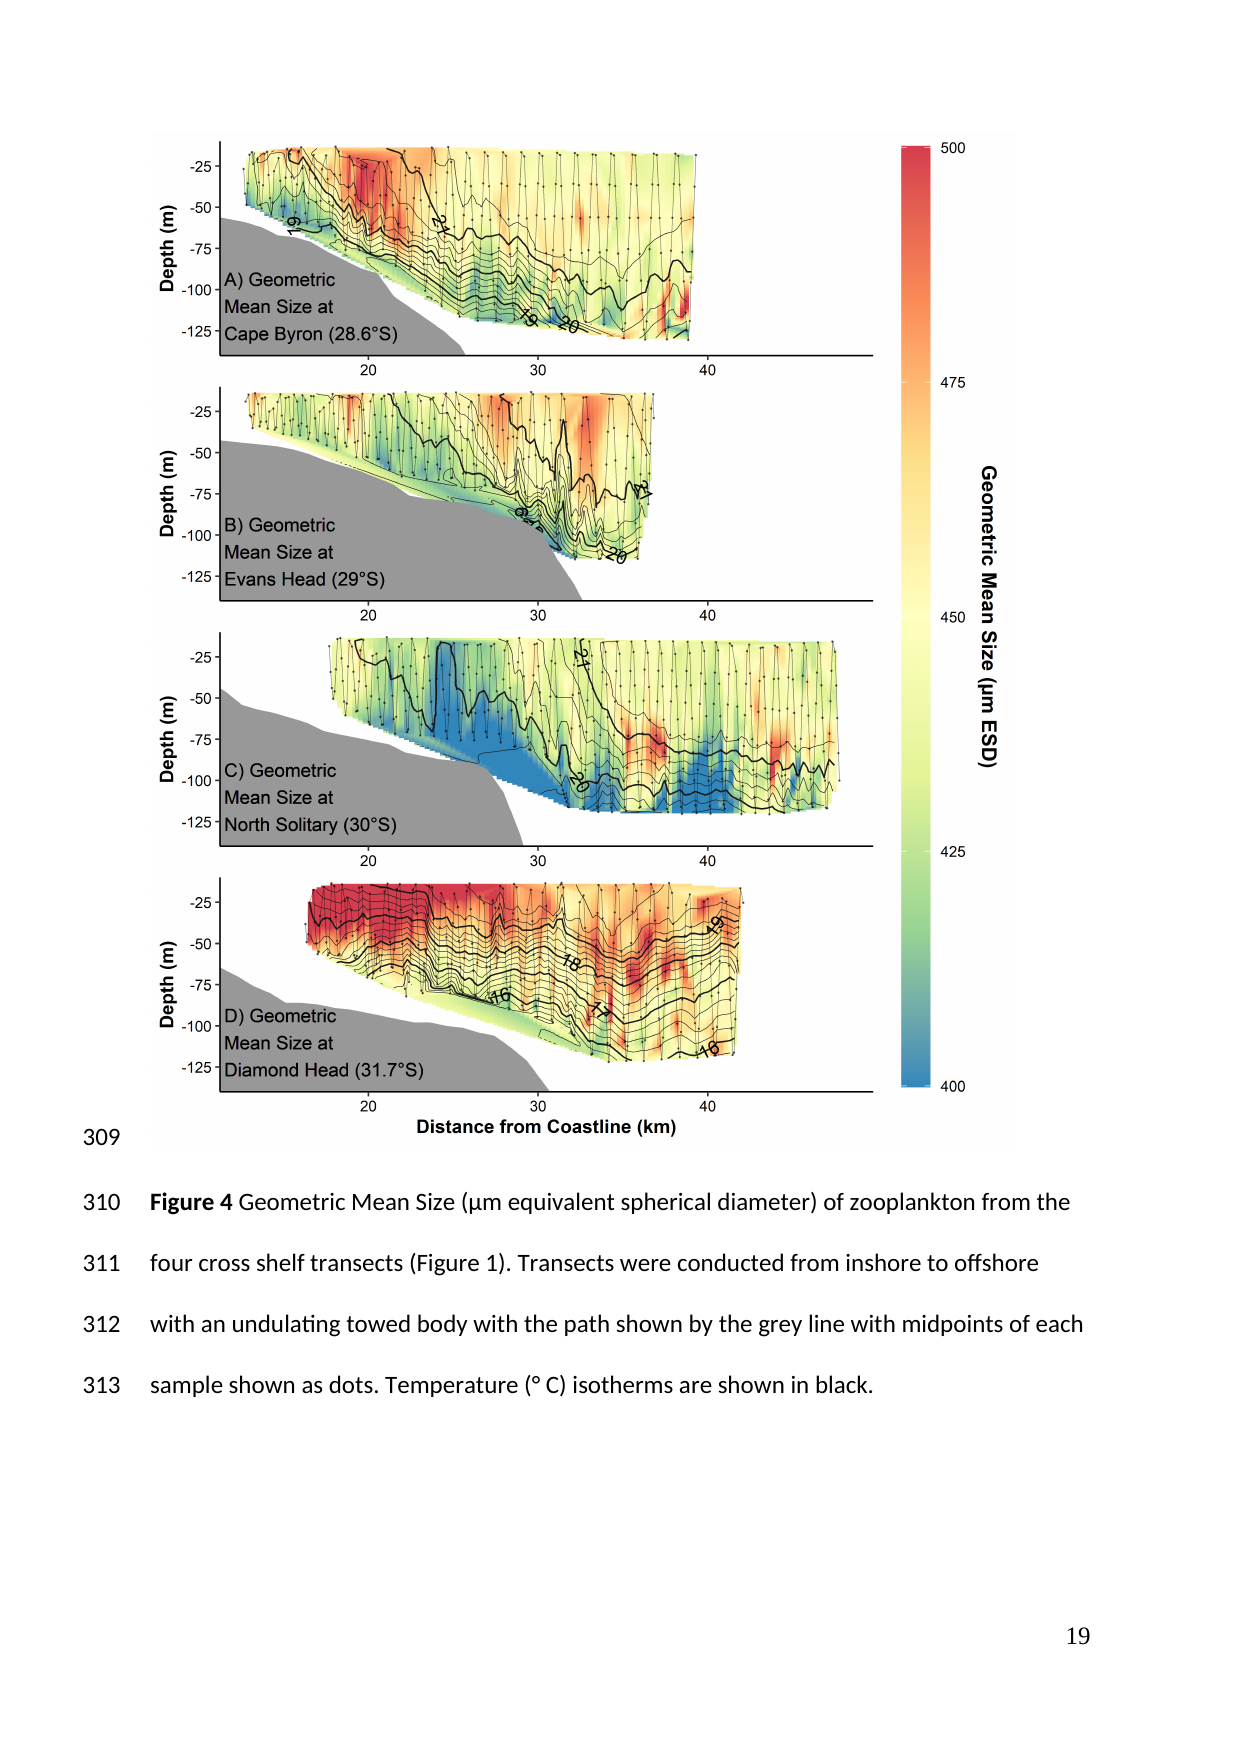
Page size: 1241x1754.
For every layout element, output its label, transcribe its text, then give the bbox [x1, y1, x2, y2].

text Figure 4 Geometric Mean Size (µm equivalent spherical diameter) of zooplankton from the four cross shelf transects (Figure 1). Transects were conducted from inshore to offshore with an undulating towed body with the path shown by the grey line with midpoints of each sample shown as dots. Temperature (° C) isotherms are shown in black. [150, 1186, 1090, 1400]
picture [150, 132, 1018, 1146]
